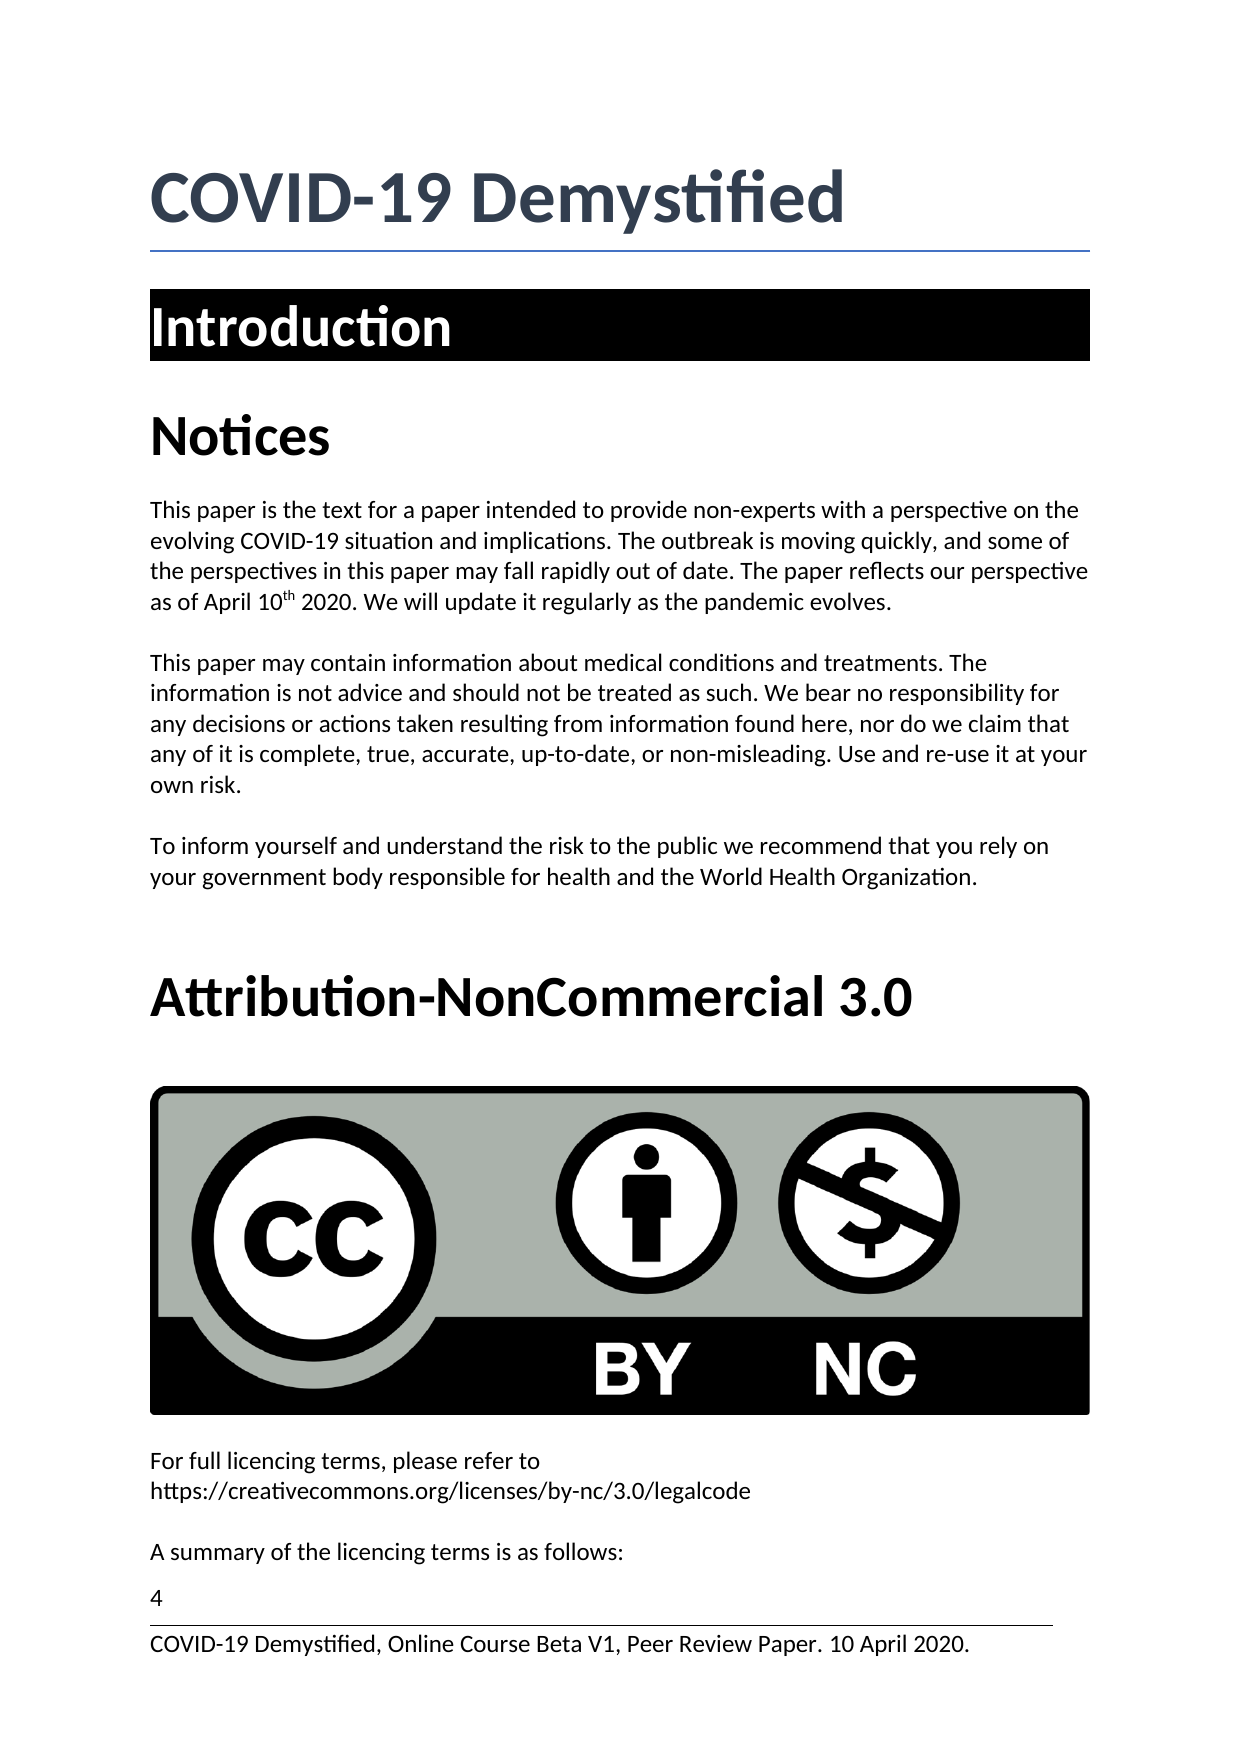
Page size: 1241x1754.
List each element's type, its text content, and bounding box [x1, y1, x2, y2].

subtitle Notices [150, 398, 1090, 469]
text ﻿This paper is the text for a paper intended to provide non-experts with a perspective on the evolving COVID-19 situation and implications. The outbreak is moving quickly, and some of the perspectives in this paper may fall rapidly out of date. The paper reflects our perspective as of April 10th 2020. We will update it regularly as the pandemic evolves. [150, 494, 1090, 617]
title COVID-19 Demystified [150, 150, 1090, 250]
text To inform yourself and understand the risk to the public we recommend that you rely on your government body responsible for health and the World Health Organization. [150, 830, 1090, 891]
text A summary of the licencing terms is as follows: [150, 1536, 1090, 1567]
subtitle Introduction [150, 289, 1090, 361]
picture [150, 1086, 1090, 1415]
text This paper may contain information about medical conditions and treatments. The information is not advice and should not be treated as such. We bear no responsibility for any decisions or actions taken resulting from information found here, nor do we claim that any of it is complete, true, accurate, up-to-date, or non-misleading. Use and re-use it at your own risk. [150, 647, 1090, 800]
text For full licencing terms, please refer to https://creativecommons.org/licenses/by-nc/3.0/legalcode [150, 1445, 1090, 1506]
subtitle Attribution-NonCommercial 3.0 [150, 959, 1090, 1031]
